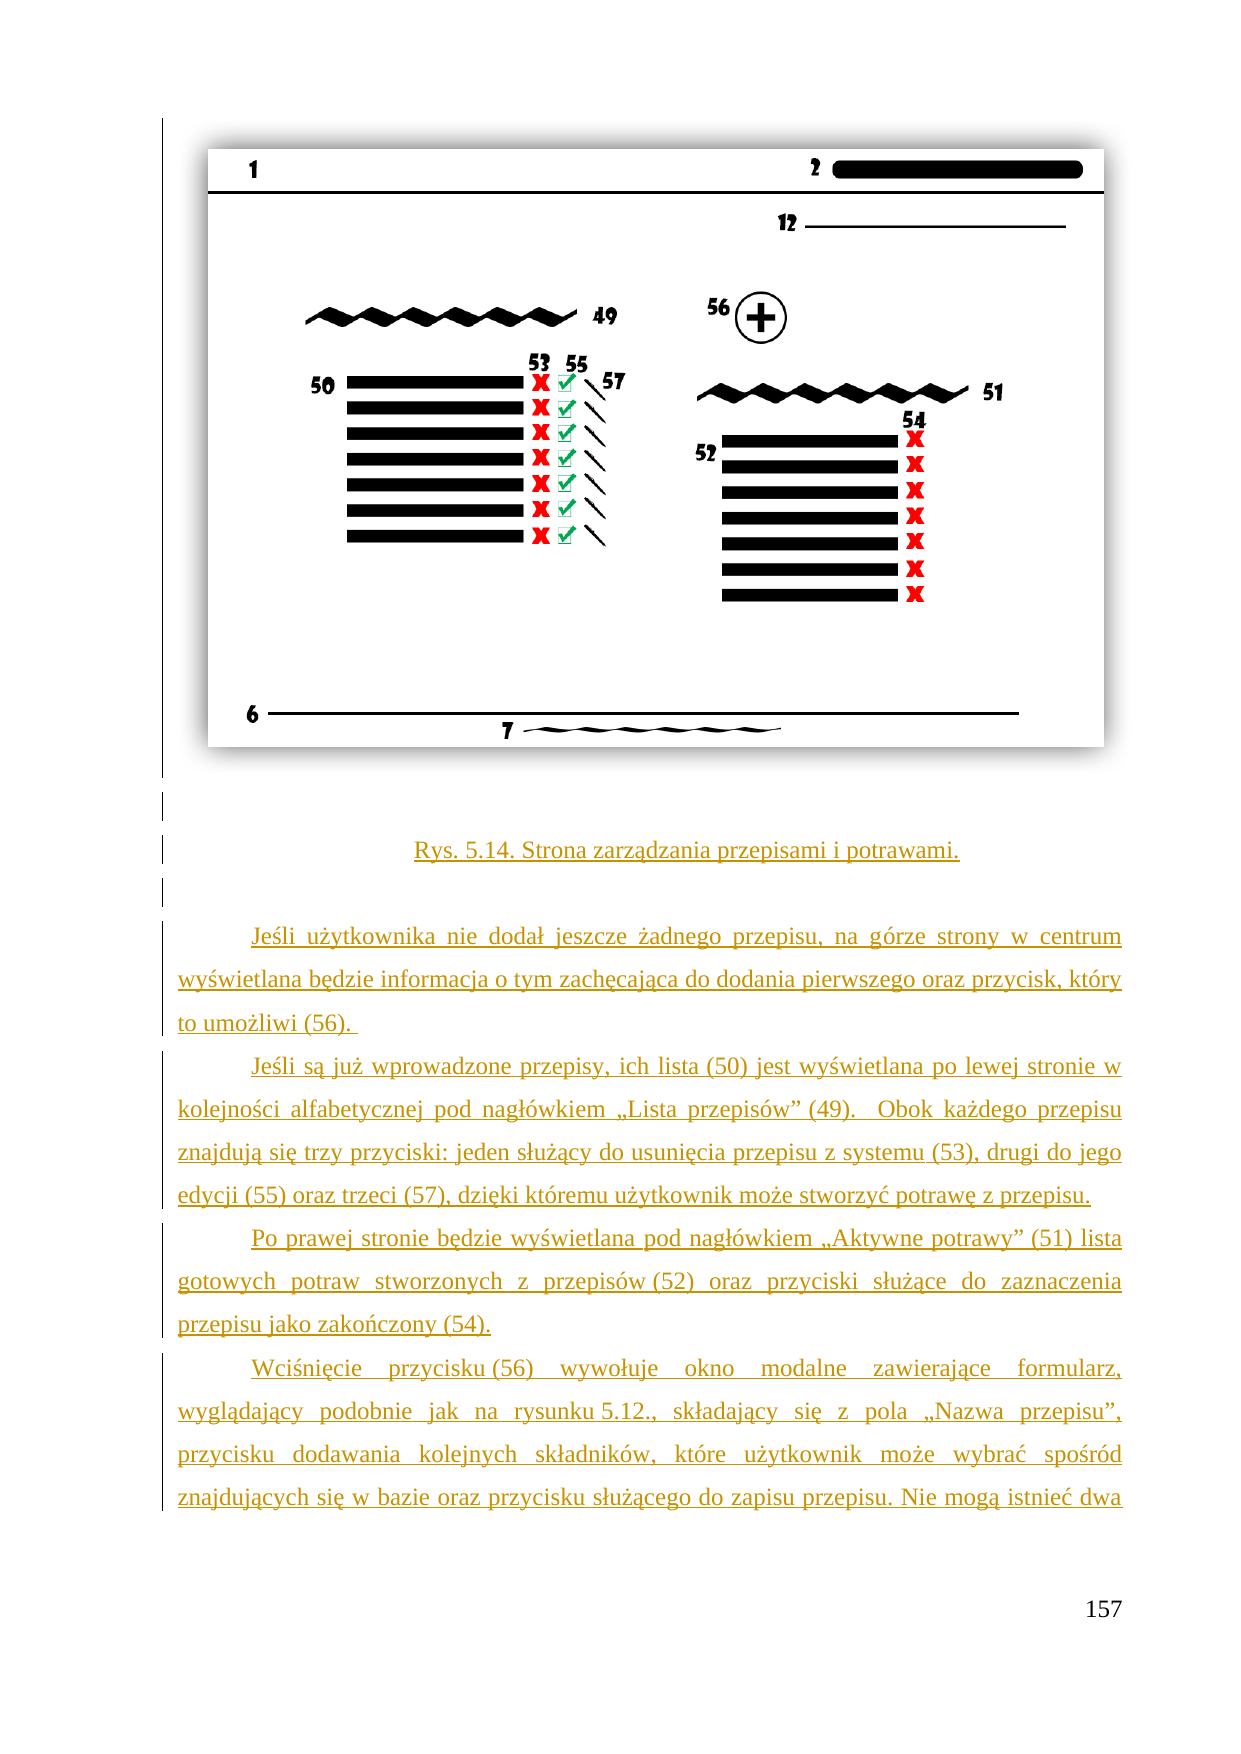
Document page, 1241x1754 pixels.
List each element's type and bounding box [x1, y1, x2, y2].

picture [208, 149, 1104, 747]
